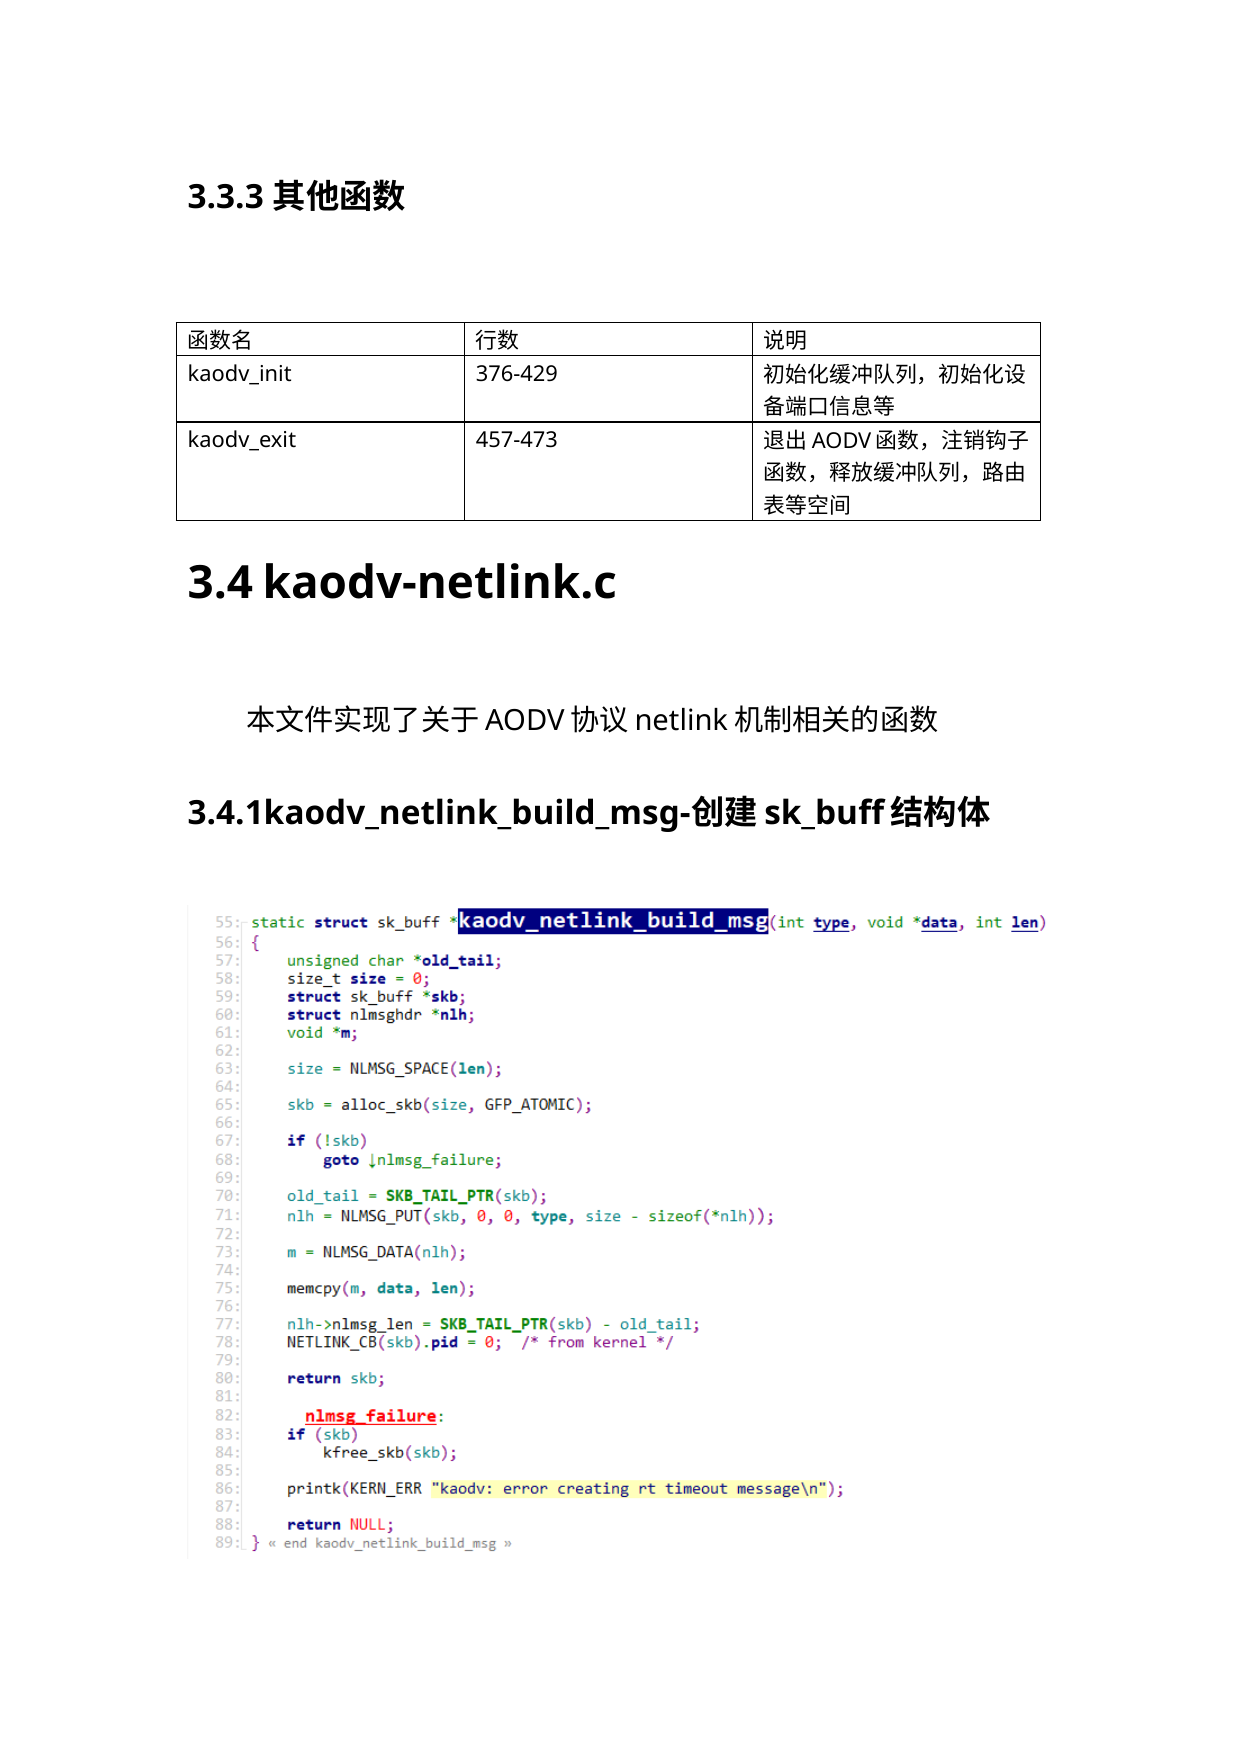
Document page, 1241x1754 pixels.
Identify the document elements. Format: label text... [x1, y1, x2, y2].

table_cell kaodv_exit [177, 423, 464, 520]
table_header 说明 [753, 323, 1040, 355]
picture [187, 905, 1053, 1559]
table_header 行数 [465, 323, 752, 355]
table_cell 376-429 [465, 356, 752, 421]
table_cell 退出AODV函数，注销钩子函数，释放缓冲队列，路由表等空间 [753, 423, 1040, 520]
subtitle 3.3.3 其他函数 [187, 162, 1053, 227]
subtitle 3.4.1kaodv_netlink_build_msg-创建sk_buff结构体 [187, 778, 1053, 843]
table_header 函数名 [177, 323, 464, 355]
table_cell 初始化缓冲队列，初始化设备端口信息等 [753, 356, 1040, 421]
table_cell 457-473 [465, 423, 752, 520]
table_cell kaodv_init [177, 356, 464, 421]
text 本文件实现了关于AODV协议netlink机制相关的函数 [187, 686, 1053, 751]
subtitle kaodv-netlink.c [187, 548, 1053, 613]
